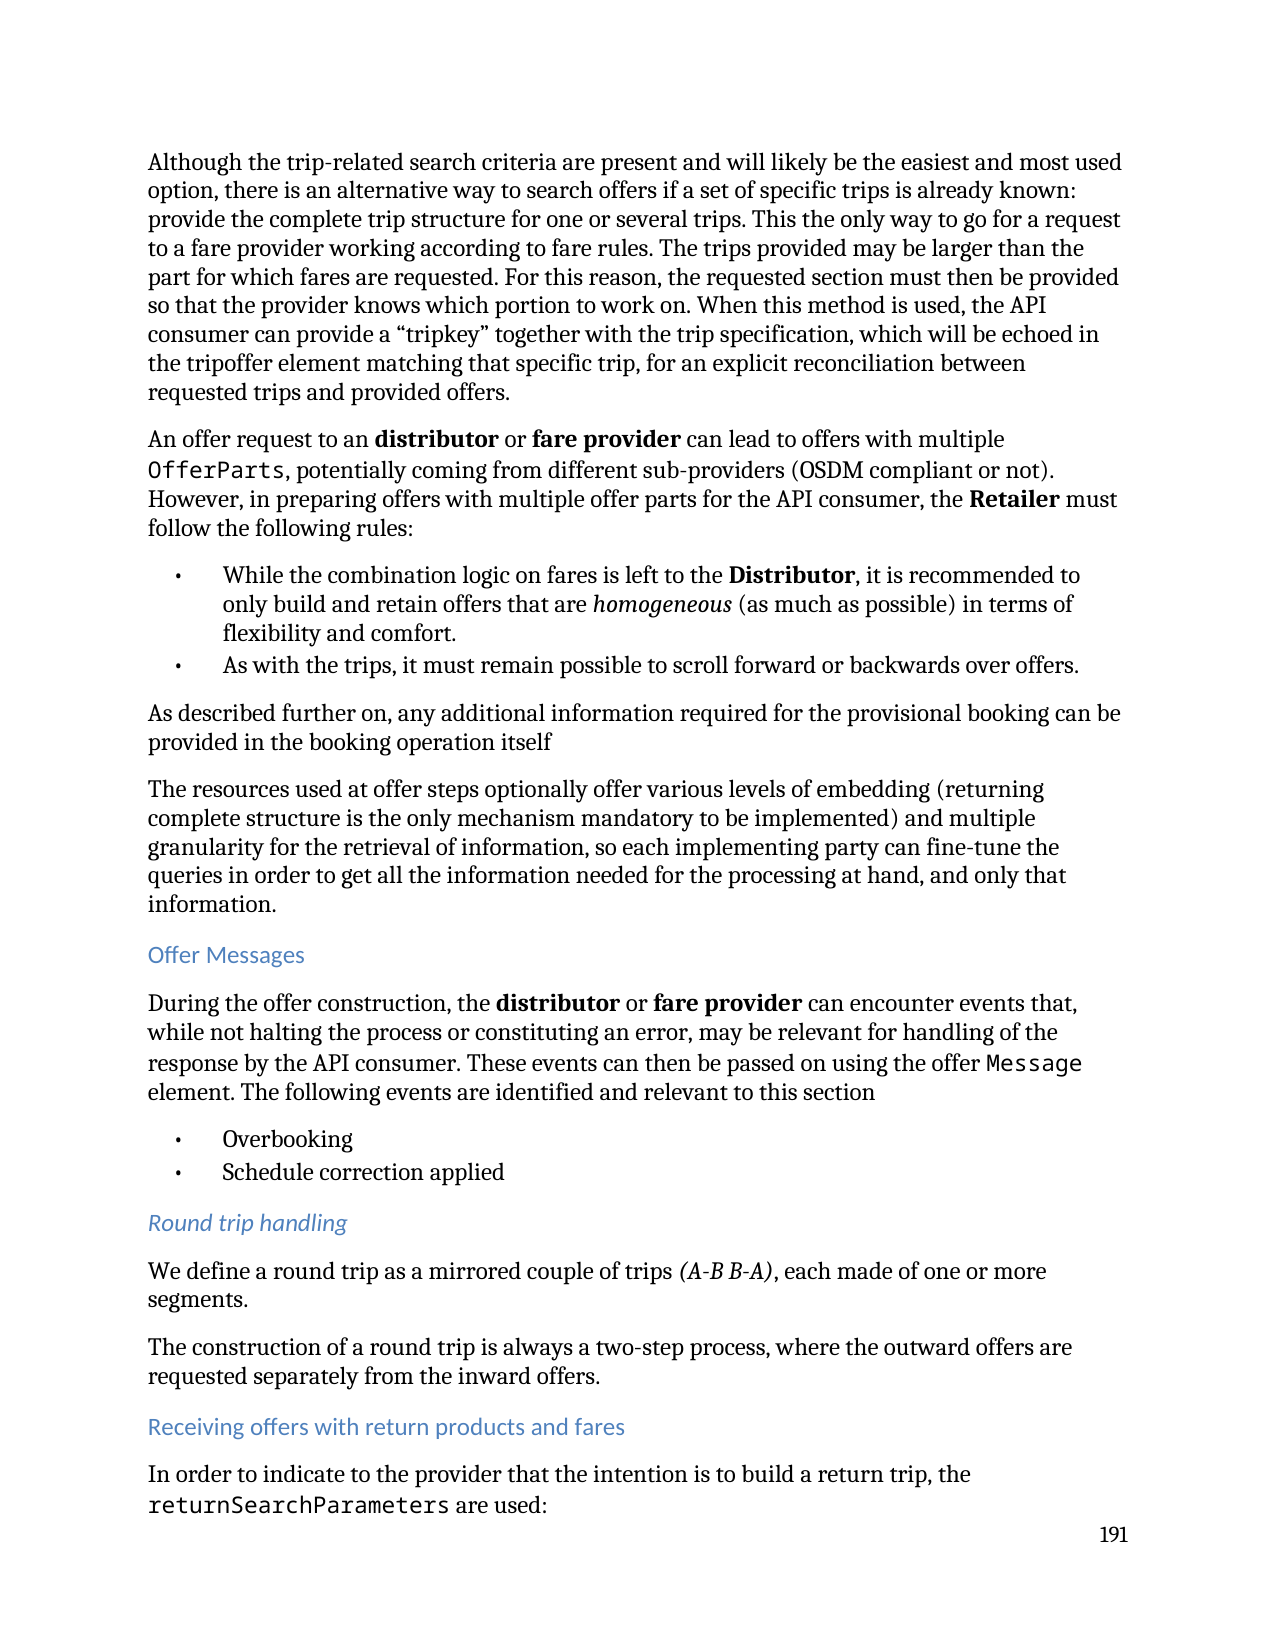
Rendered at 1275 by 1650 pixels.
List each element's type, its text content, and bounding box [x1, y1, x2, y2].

text As described further on, any additional information required for the provisional booking can be provided in the booking operation itself [148, 699, 1127, 756]
text In order to indicate to the provider that the intention is to build a return trip, the returnSearchParameters are used: [148, 1460, 1127, 1520]
list While the combination logic on fares is left to the Distributor, it is recommended to only build and retain offers that are homogeneous (as much as possible) in terms of flexibility and comfort. [173, 561, 1127, 648]
subtitle Offer Messages [148, 940, 1127, 970]
text During the offer construction, the distributor or fare provider can encounter events that, while not halting the process or constituting an error, may be relevant for handling of the response by the API consumer. These events can then be passed on using the offer Message element. The following events are identified and relevant to this section [148, 989, 1127, 1106]
text We define a round trip as a mirrored couple of trips (A-B B-A), each made of one or more segments. [148, 1257, 1127, 1314]
text The construction of a round trip is always a two-step process, where the outward offers are requested separately from the inward offers. [148, 1333, 1127, 1390]
text The resources used at offer steps optionally offer various levels of embedding (returning complete structure is the only mechanism mandatory to be implemented) and multiple granularity for the retrieval of information, so each implementing party can fine-tune the queries in order to get all the information needed for the processing at hand, and only that information. [148, 775, 1127, 919]
text An offer request to an distributor or fare provider can lead to offers with multiple OfferParts, potentially coming from different sub-providers (OSDM compliant or not). However, in preparing offers with multiple offer parts for the API consumer, the Retailer must follow the following rules: [148, 425, 1127, 543]
list Schedule correction applied [173, 1158, 1127, 1186]
list As with the trips, it must remain possible to scroll forward or backwards over offers. [173, 651, 1127, 680]
subtitle Round trip handling [148, 1207, 1127, 1238]
text Although the trip-related search criteria are present and will likely be the easiest and most used option, there is an alternative way to search offers if a set of specific trips is already known: provide the complete trip structure for one or several trips. This the only way to go for a request to a fare provider working according to fare rules. The trips provided may be larger than the part for which fares are requested. For this reason, the requested section must then be provided so that the provider knows which portion to work on. When this method is used, the API consumer can provide a “tripkey” together with the trip specification, which will be echoed in the tripoffer element matching that specific trip, for an explicit reconciliation between requested trips and provided offers. [148, 148, 1127, 406]
list Overbooking [173, 1125, 1127, 1154]
subtitle Receiving offers with return products and fares [148, 1411, 1127, 1442]
